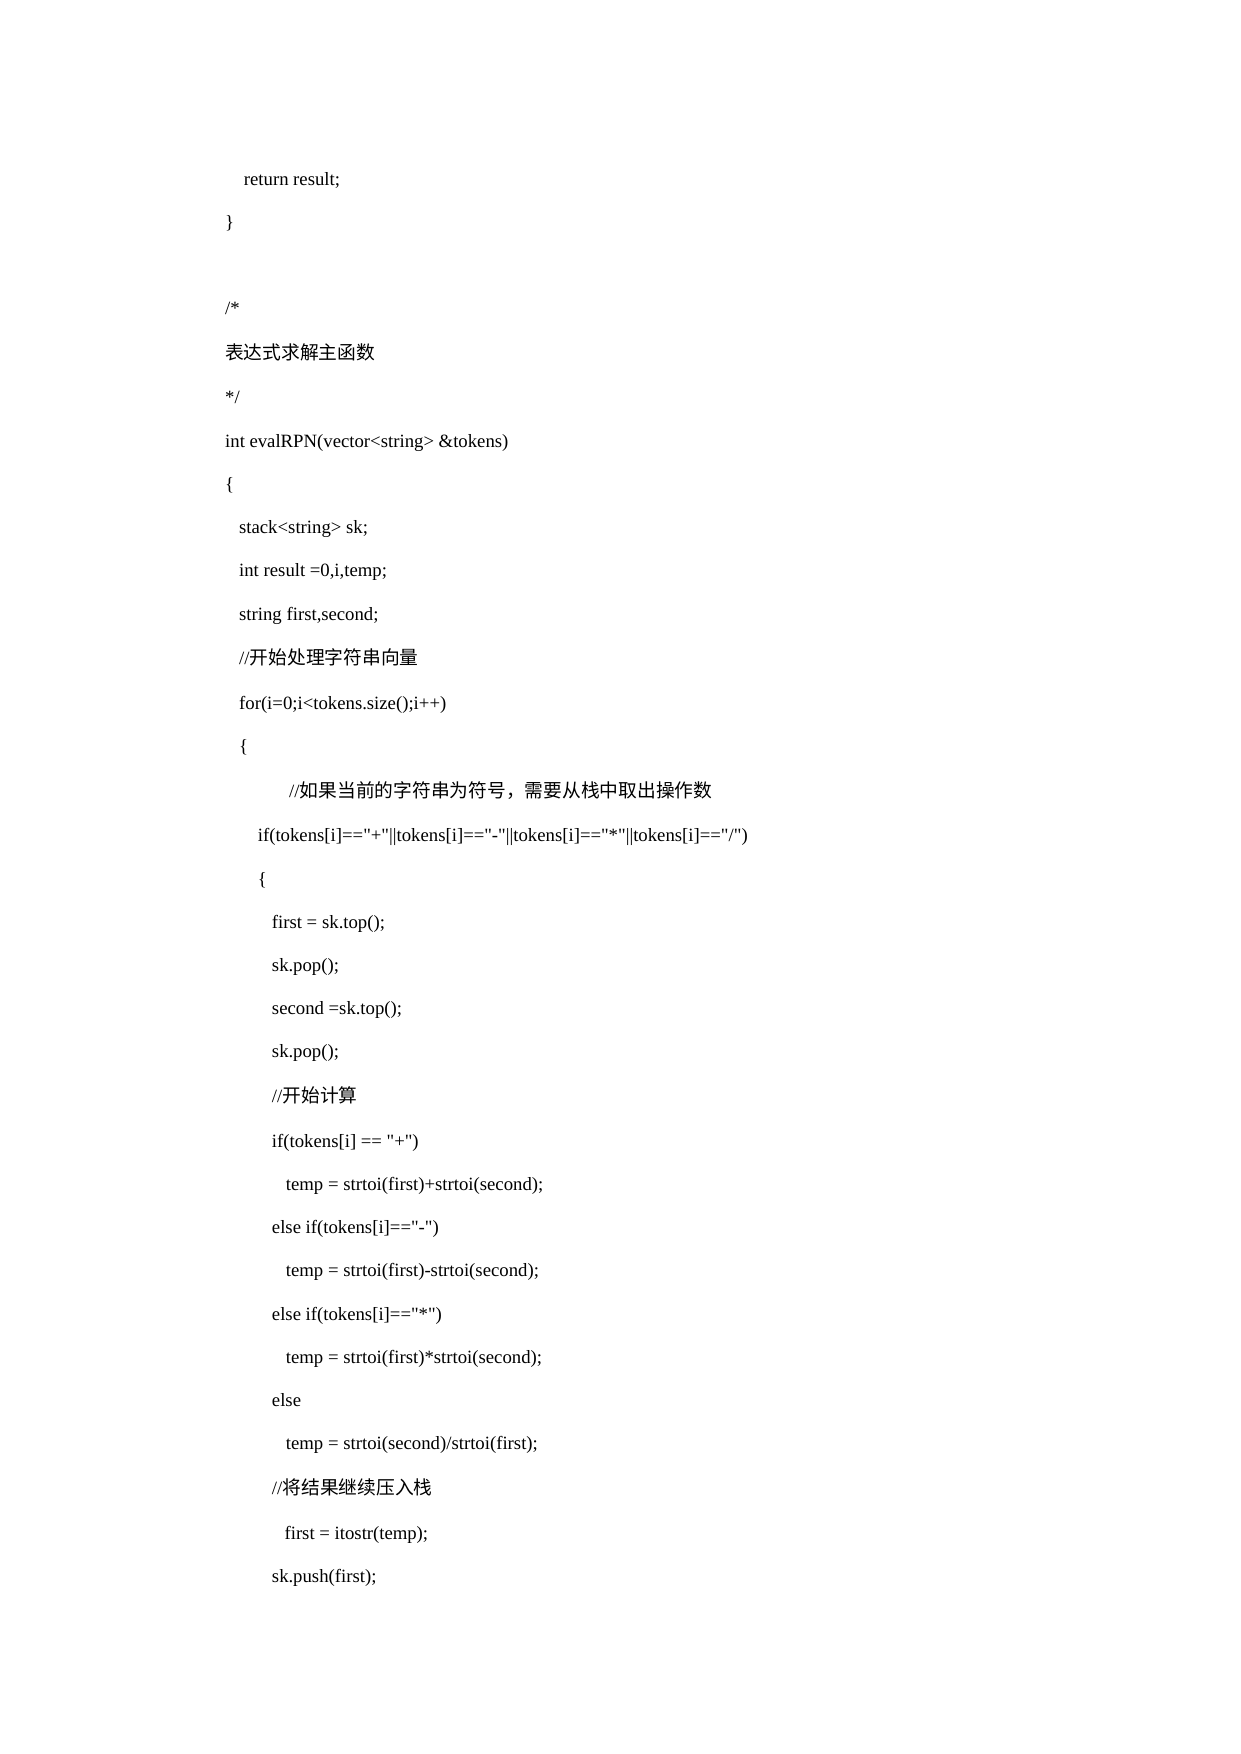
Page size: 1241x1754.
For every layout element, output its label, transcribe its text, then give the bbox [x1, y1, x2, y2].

text second =sk.top(); [225, 992, 1053, 1024]
text string first,second; [225, 597, 1053, 629]
text sk.push(first); [225, 1559, 1053, 1592]
text /* [225, 292, 1053, 324]
text sk.pop(); [225, 948, 1053, 981]
text return result; [225, 162, 1053, 194]
text first = itostr(temp); [225, 1516, 1053, 1549]
text sk.pop(); [225, 1035, 1053, 1067]
text */ [225, 381, 1053, 413]
text //开始处理字符串向量 [225, 640, 1053, 673]
text if(tokens[i]=="+"||tokens[i]=="-"||tokens[i]=="*"||tokens[i]=="/") [225, 819, 1053, 851]
text temp = strtoi(first)+strtoi(second); [225, 1167, 1053, 1200]
text //将结果继续压入栈 [225, 1470, 1053, 1503]
text first = sk.top(); [225, 905, 1053, 938]
text temp = strtoi(first)*strtoi(second); [225, 1340, 1053, 1373]
text { [225, 862, 1053, 894]
text 表达式求解主函数 [225, 335, 1053, 367]
text temp = strtoi(second)/strtoi(first); [225, 1427, 1053, 1459]
text int result =0,i,temp; [225, 554, 1053, 586]
text stack<string> sk; [225, 511, 1053, 543]
text { [225, 729, 1053, 762]
text else if(tokens[i]=="*") [225, 1297, 1053, 1330]
text { [225, 467, 1053, 500]
text //如果当前的字符串为符号，需要从栈中取出操作数 [225, 773, 1053, 805]
text } [225, 205, 1053, 238]
text for(i=0;i<tokens.size();i++) [225, 686, 1053, 719]
text else [225, 1384, 1053, 1416]
text int evalRPN(vector<string> &tokens) [225, 424, 1053, 457]
text else if(tokens[i]=="-") [225, 1211, 1053, 1243]
text temp = strtoi(first)-strtoi(second); [225, 1254, 1053, 1286]
text if(tokens[i] == "+") [225, 1124, 1053, 1157]
text //开始计算 [225, 1078, 1053, 1111]
